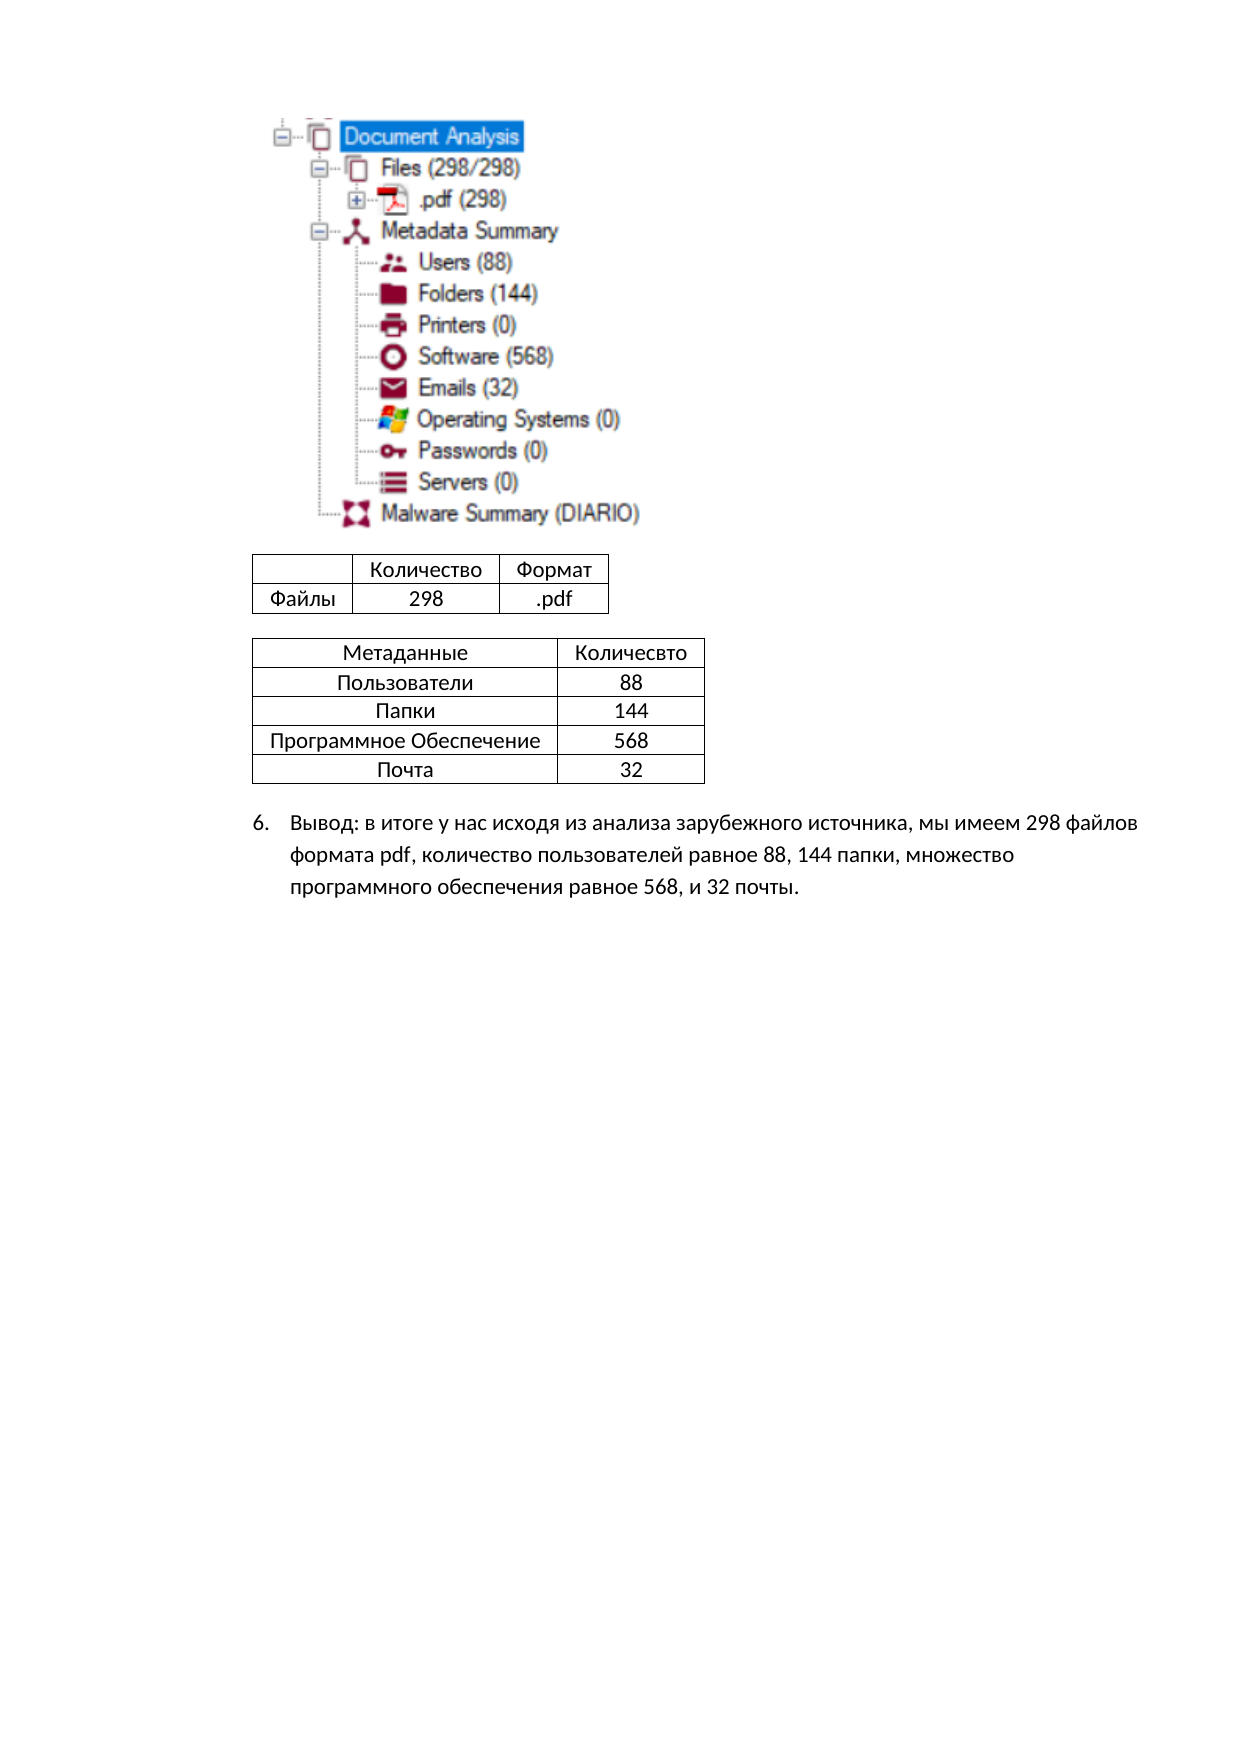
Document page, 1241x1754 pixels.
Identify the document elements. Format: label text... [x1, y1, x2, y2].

table_header Формат [500, 555, 608, 583]
table_header [253, 555, 352, 583]
table_cell 32 [558, 755, 704, 783]
table_cell Почта [253, 755, 557, 783]
table_header Количество [353, 555, 499, 583]
table_cell 568 [558, 726, 704, 754]
table_cell Программное Обеспечение [253, 726, 557, 754]
table_cell .pdf [500, 584, 608, 612]
list Вывод: в итоге у нас исходя из анализа зарубежного источника, мы имеем 298 файлов формата pdf, количество пользователей равное 88, 144 папки, множество программного обеспечения равное 568, и 32 почты. [252, 808, 1152, 900]
table_cell 144 [558, 697, 704, 725]
table_header Количесвто [558, 639, 704, 667]
table_cell Папки [253, 697, 557, 725]
table_header Метаданные [253, 639, 557, 667]
table_cell Файлы [253, 584, 352, 612]
table_cell Пользователи [253, 668, 557, 696]
picture [252, 118, 671, 555]
table_cell 88 [558, 668, 704, 696]
table_cell 298 [353, 584, 499, 612]
